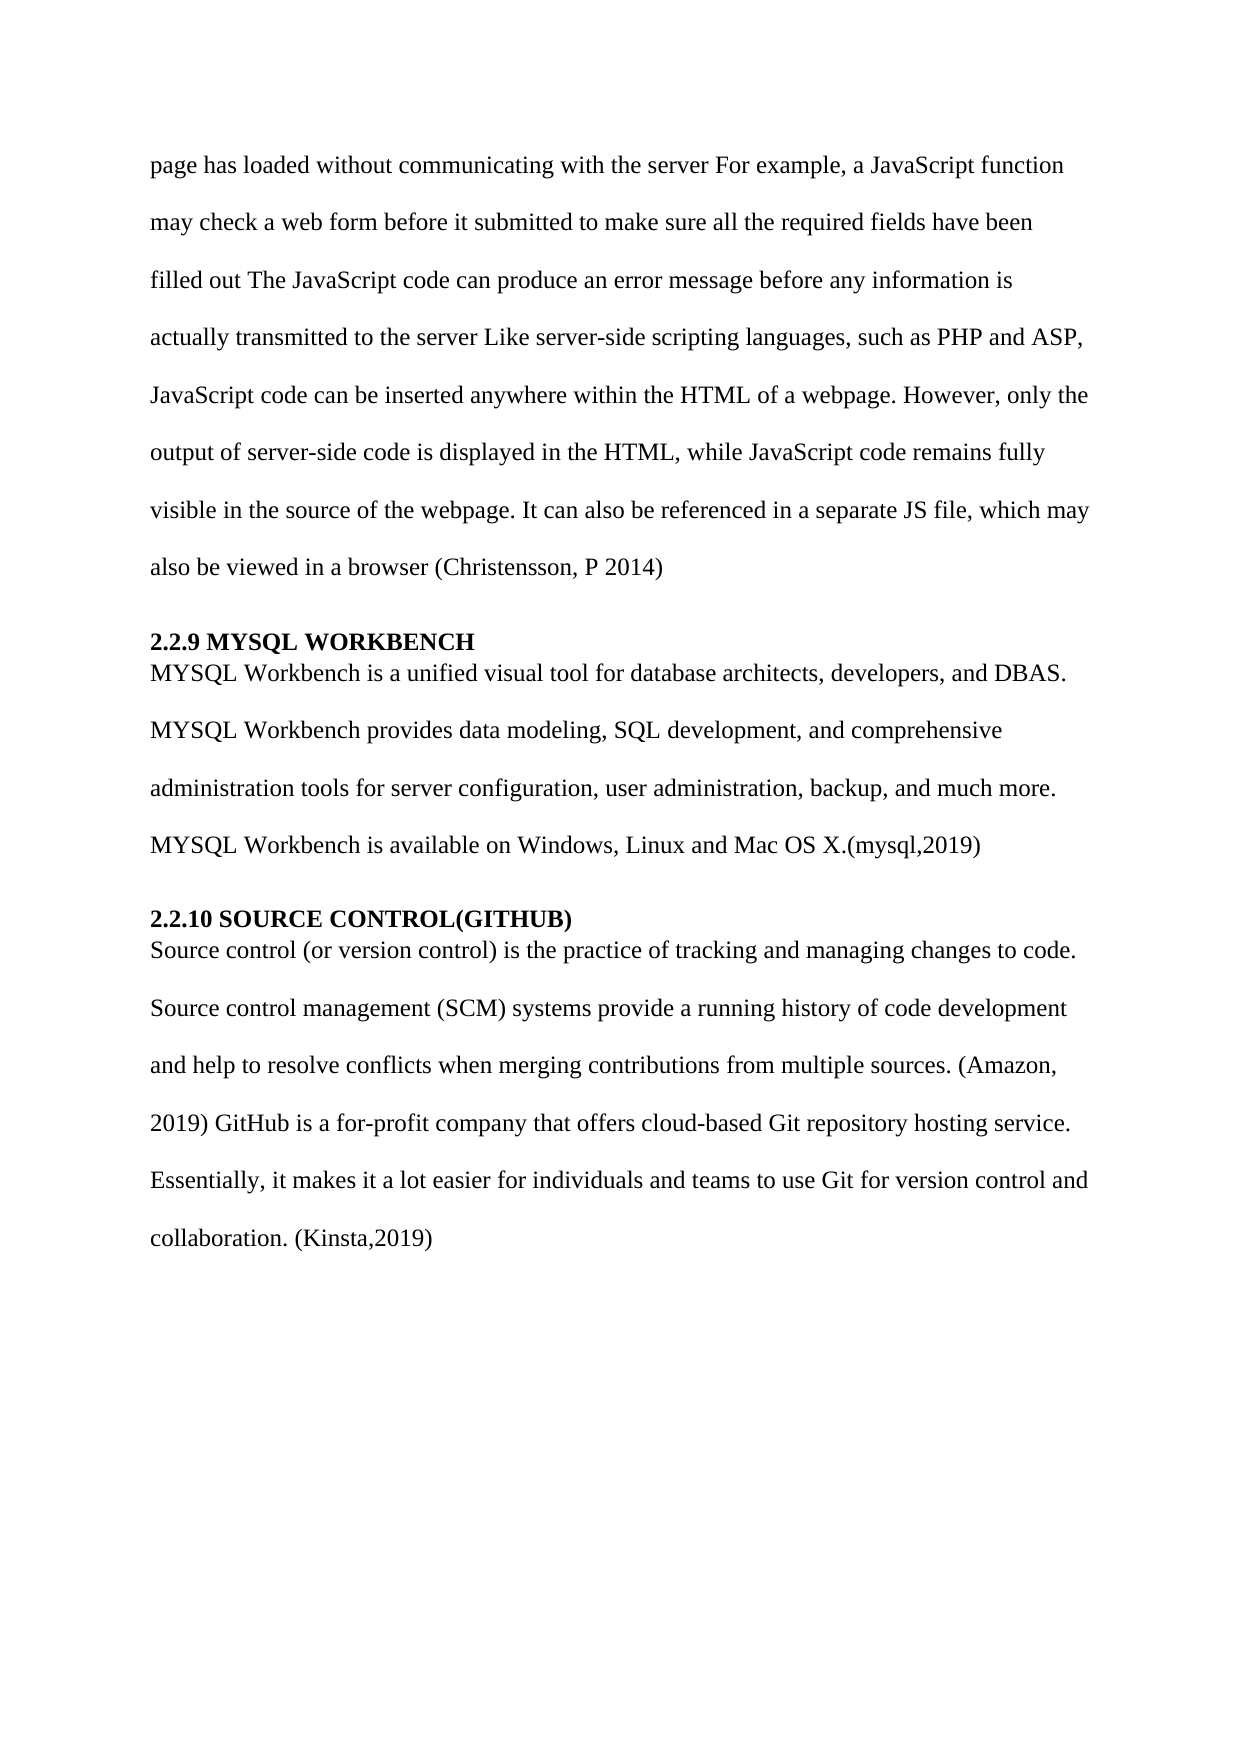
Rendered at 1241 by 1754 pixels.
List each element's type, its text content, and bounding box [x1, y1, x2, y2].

subtitle 2.2.10 SOURCE CONTROL(GITHUB) [150, 904, 1090, 933]
subtitle 2.2.9 MYSQL WORKBENCH [150, 627, 1090, 655]
text MYSQL Workbench is a unified visual tool for database architects, developers, and DBAS. MYSQL Workbench provides data modeling, SQL development, and comprehensive administration tools for server configuration, user administration, backup, and much more. MYSQL Workbench is available on Windows, Linux and Mac OS X.(mysql,2019) [150, 658, 1090, 859]
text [150, 150, 1090, 581]
text Source control (or version control) is the practice of tracking and managing changes to code. Source control management (SCM) systems provide a running history of code development and help to resolve conflicts when merging contributions from multiple sources. (Amazon, 2019) GitHub is a for-profit company that offers cloud-based Git repository hosting service. Essentially, it makes it a lot easier for individuals and teams to use Git for version control and collaboration. (Kinsta,2019) [150, 935, 1090, 1252]
